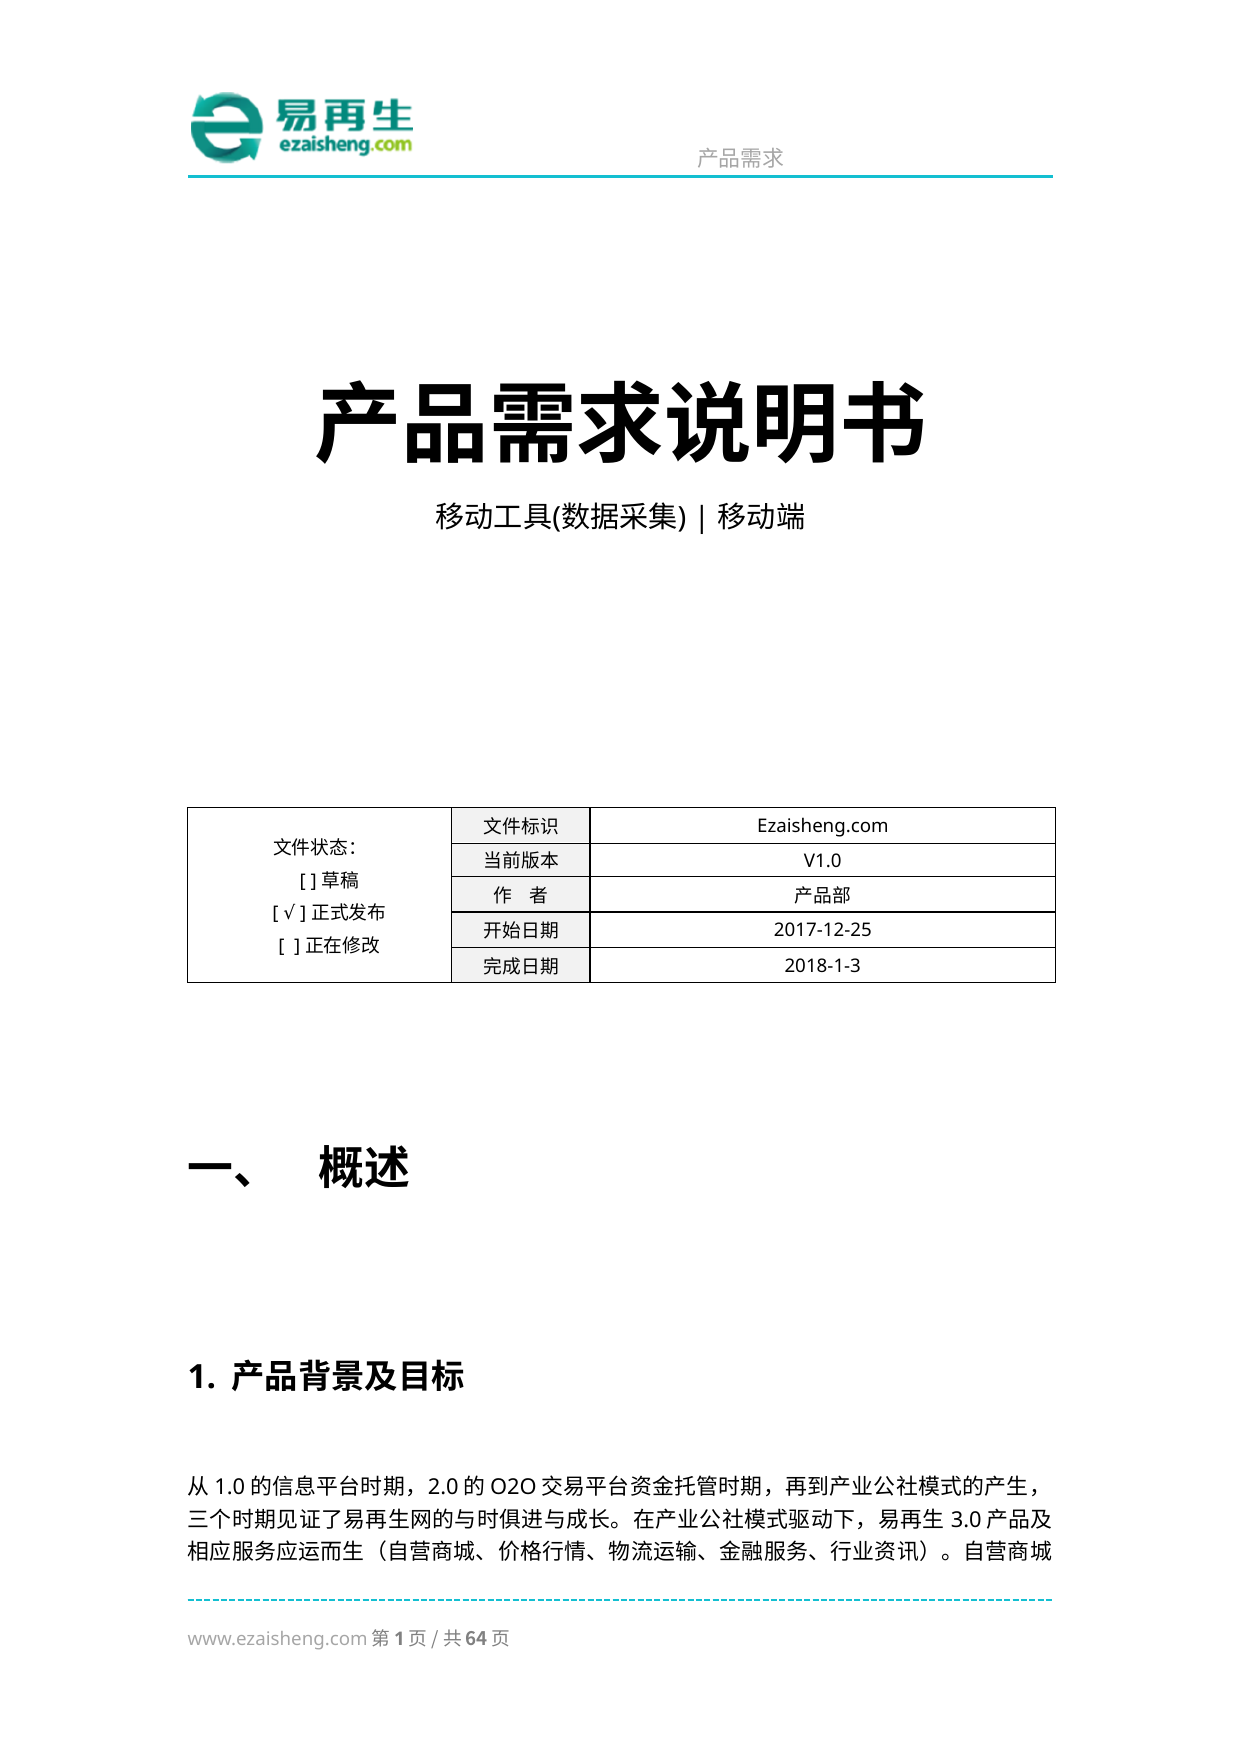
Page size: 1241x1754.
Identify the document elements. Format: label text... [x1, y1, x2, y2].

table_header 文件标识 [452, 808, 589, 842]
table_cell 2017-12-25 [591, 913, 1055, 947]
table_cell 2018-1-3 [591, 948, 1055, 982]
table_header Ezaisheng.com [591, 808, 1055, 842]
subtitle 概述 [187, 1116, 1053, 1214]
text 移动工具(数据采集) | 移动端 [187, 482, 1053, 547]
table_cell 产品部 [591, 877, 1055, 911]
subtitle 产品背景及目标 [187, 1342, 1053, 1407]
table_cell 完成日期 [452, 948, 589, 982]
table_cell V1.0 [591, 844, 1055, 876]
table_cell 作 者 [452, 877, 589, 911]
picture [187, 88, 418, 167]
table_header 文件状态： [ ] 草稿 [ √ ] 正式发布 [ ] 正在修改 [188, 808, 451, 982]
text 产品需求说明书 [187, 352, 1053, 482]
table_cell 当前版本 [452, 844, 589, 876]
table_cell 开始日期 [452, 913, 589, 947]
